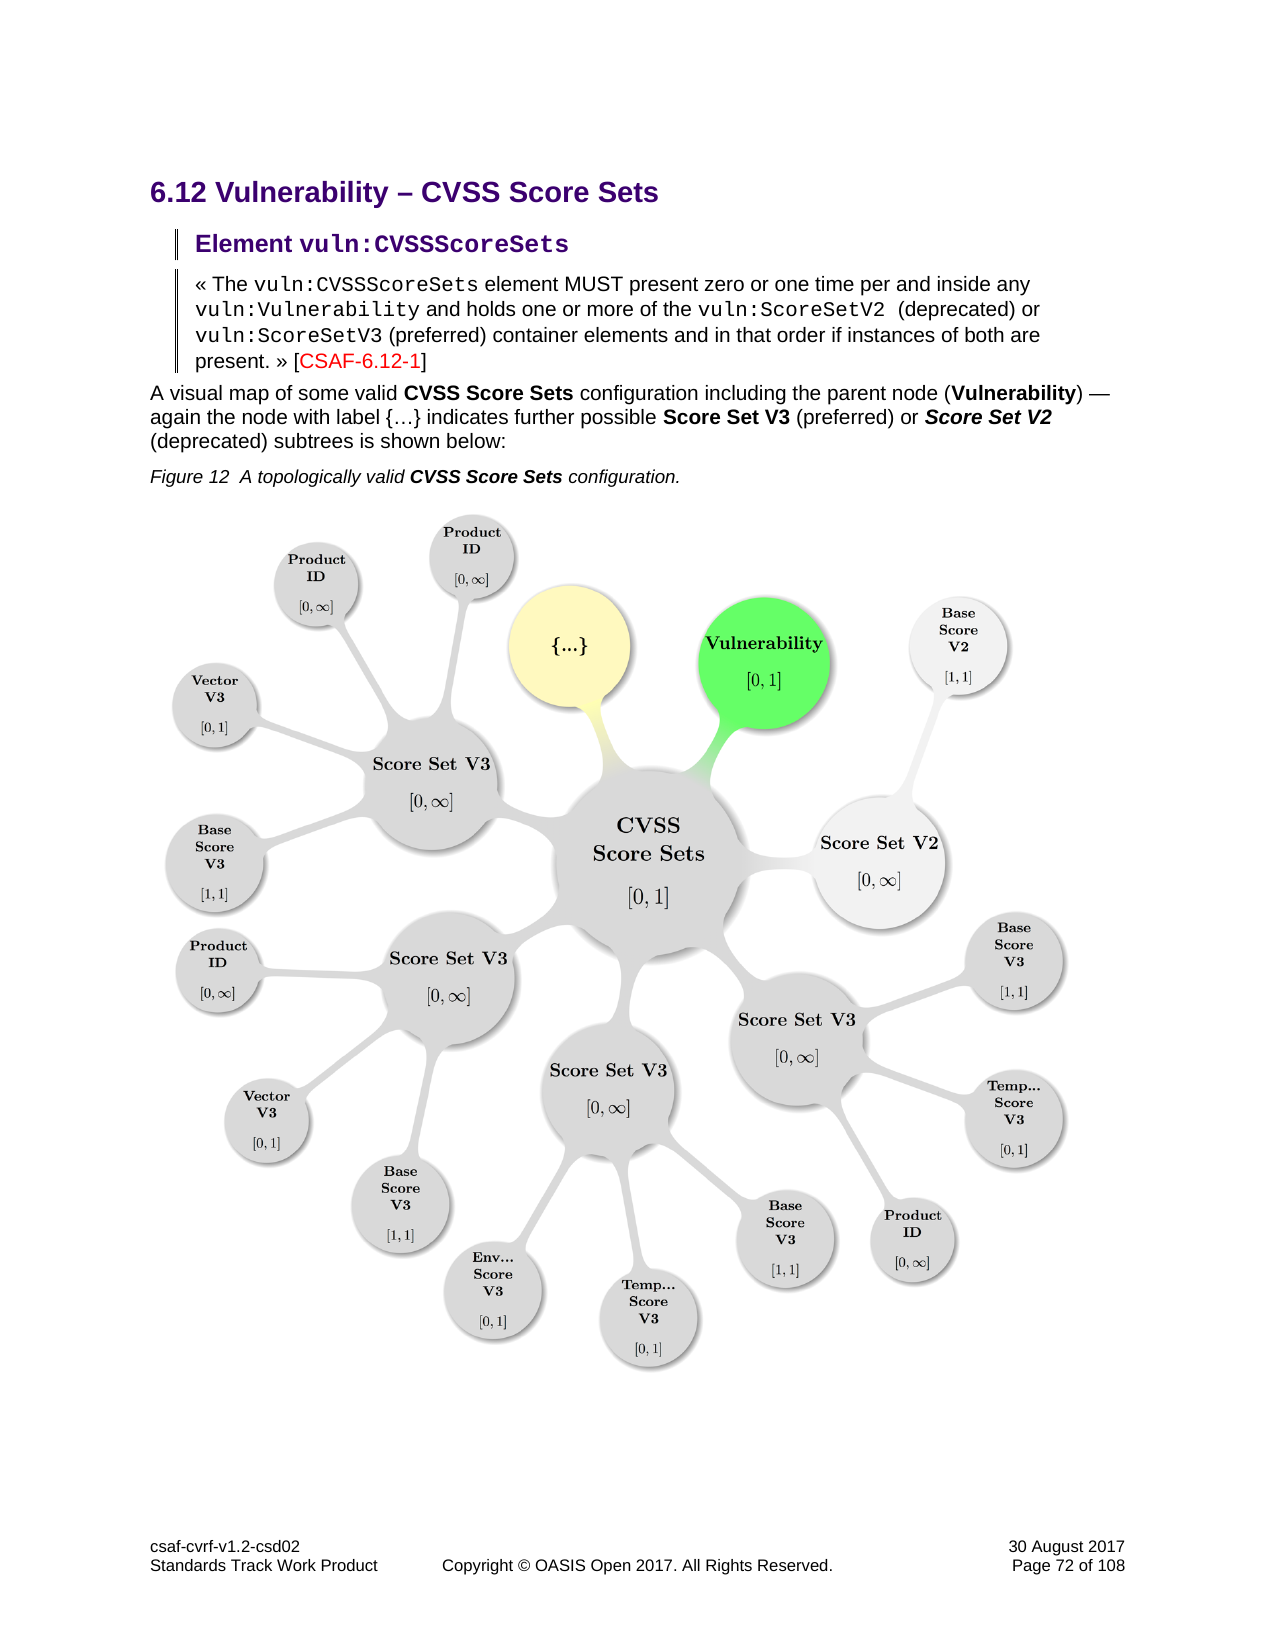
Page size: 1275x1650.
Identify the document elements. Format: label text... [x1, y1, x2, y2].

text A visual map of some valid CVSS Score Sets configuration including the parent node (Vulnerability) — again the node with label {…} indicates further possible Score Set V3 (preferred) or Score Set V2 (deprecated) subtrees is shown below: [150, 381, 1125, 453]
picture [150, 499, 1078, 1382]
subtitle Vulnerability – CVSS Score Sets [150, 175, 1125, 208]
subtitle Element vuln:CVSSScoreSets [178, 229, 1125, 260]
text « The vuln:CVSSScoreSets element MUST present zero or one time per and inside any vuln:Vulnerability and holds one or more of the vuln:ScoreSetV2 (deprecated) or vuln:ScoreSetV3 (preferred) container elements and in that order if instances of both are present. » [CSAF-6.12-1] [178, 269, 1080, 373]
